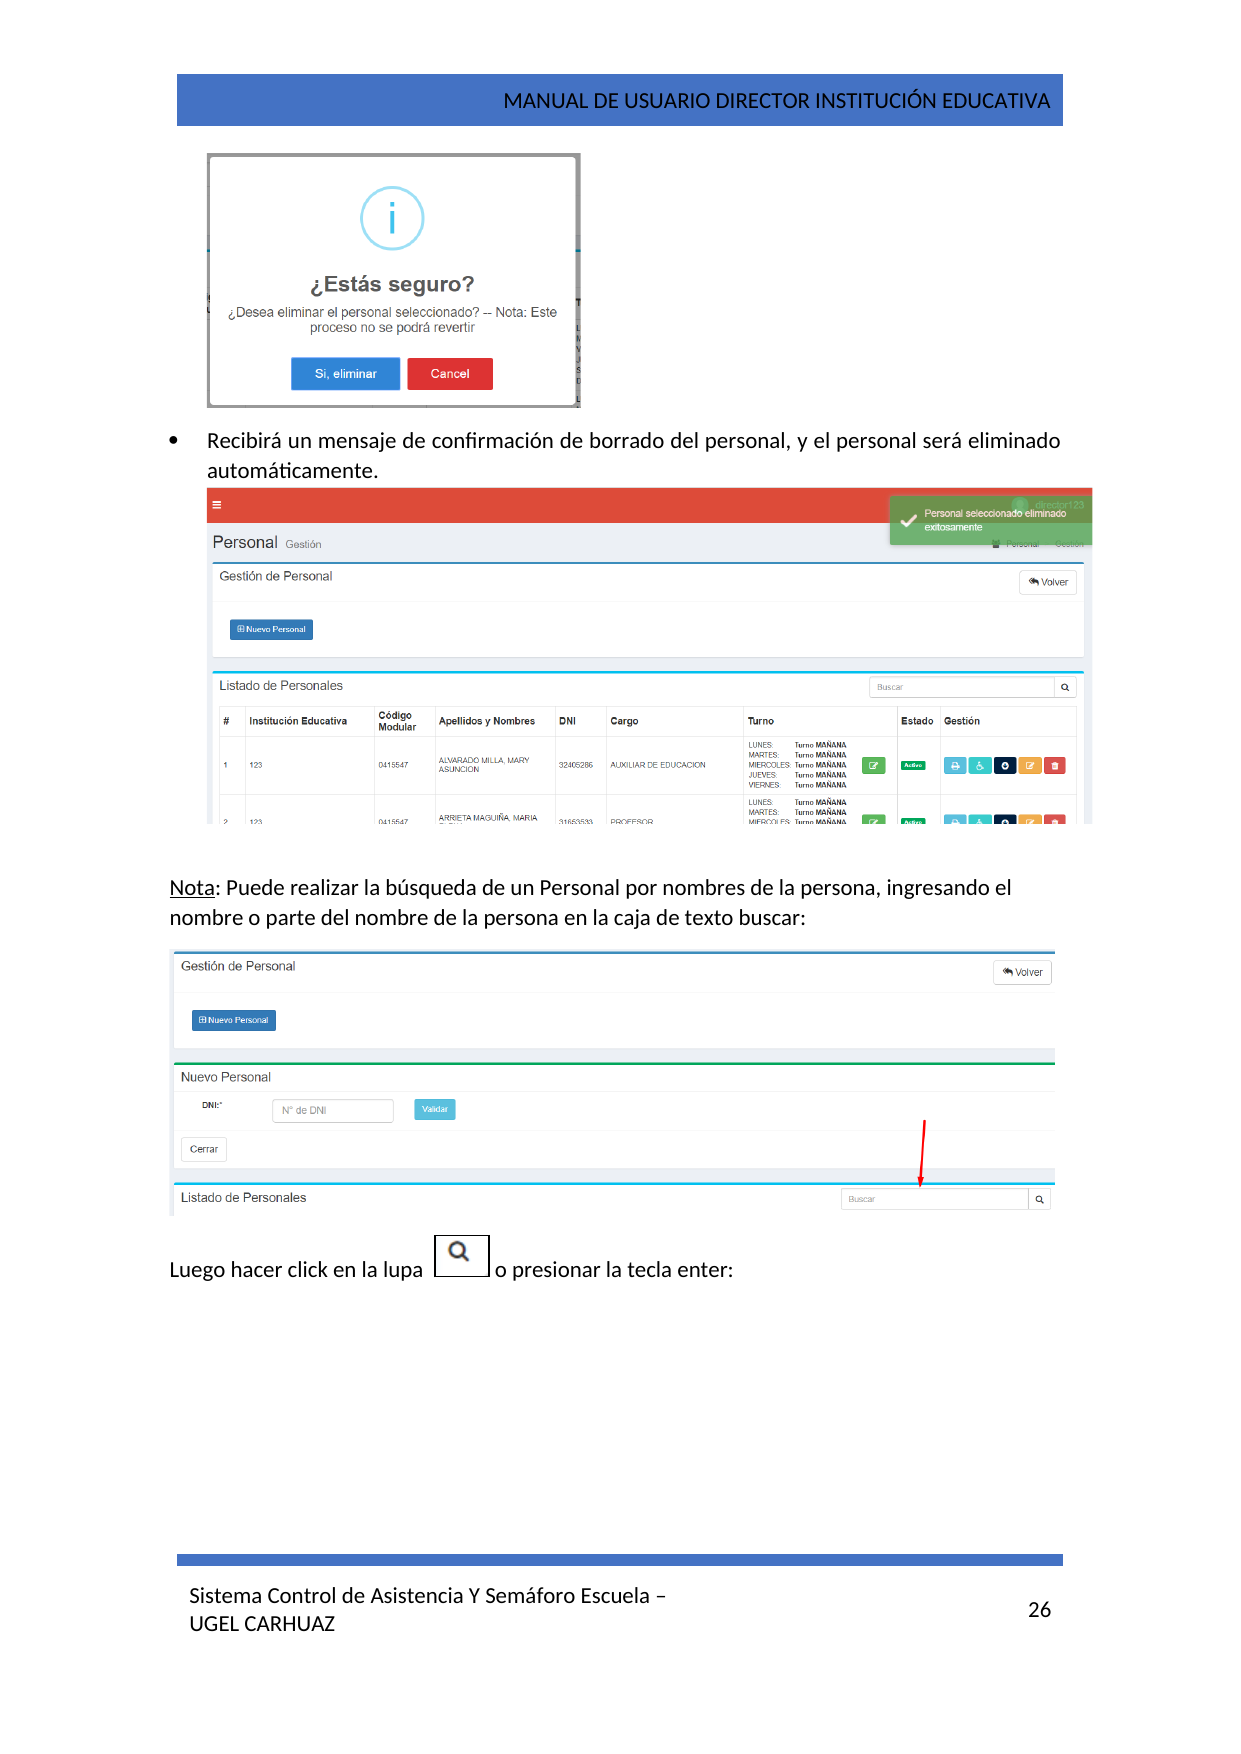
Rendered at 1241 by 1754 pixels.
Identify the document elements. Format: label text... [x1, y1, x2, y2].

picture [436, 1236, 488, 1276]
text Nota: Puede realizar la búsqueda de un Personal por nombres de la persona, ingresando el nombre o parte del nombre de la persona en la caja de texto buscar: [169, 873, 1063, 931]
list Recibirá un mensaje de confirmación de borrado del personal, y el personal será eliminado automáticamente. [169, 426, 1063, 485]
text Luego hacer click en la lupa o presionar la tecla enter: [169, 1235, 1063, 1283]
picture [206, 153, 581, 408]
picture [206, 486, 1093, 824]
picture [169, 949, 1055, 1216]
